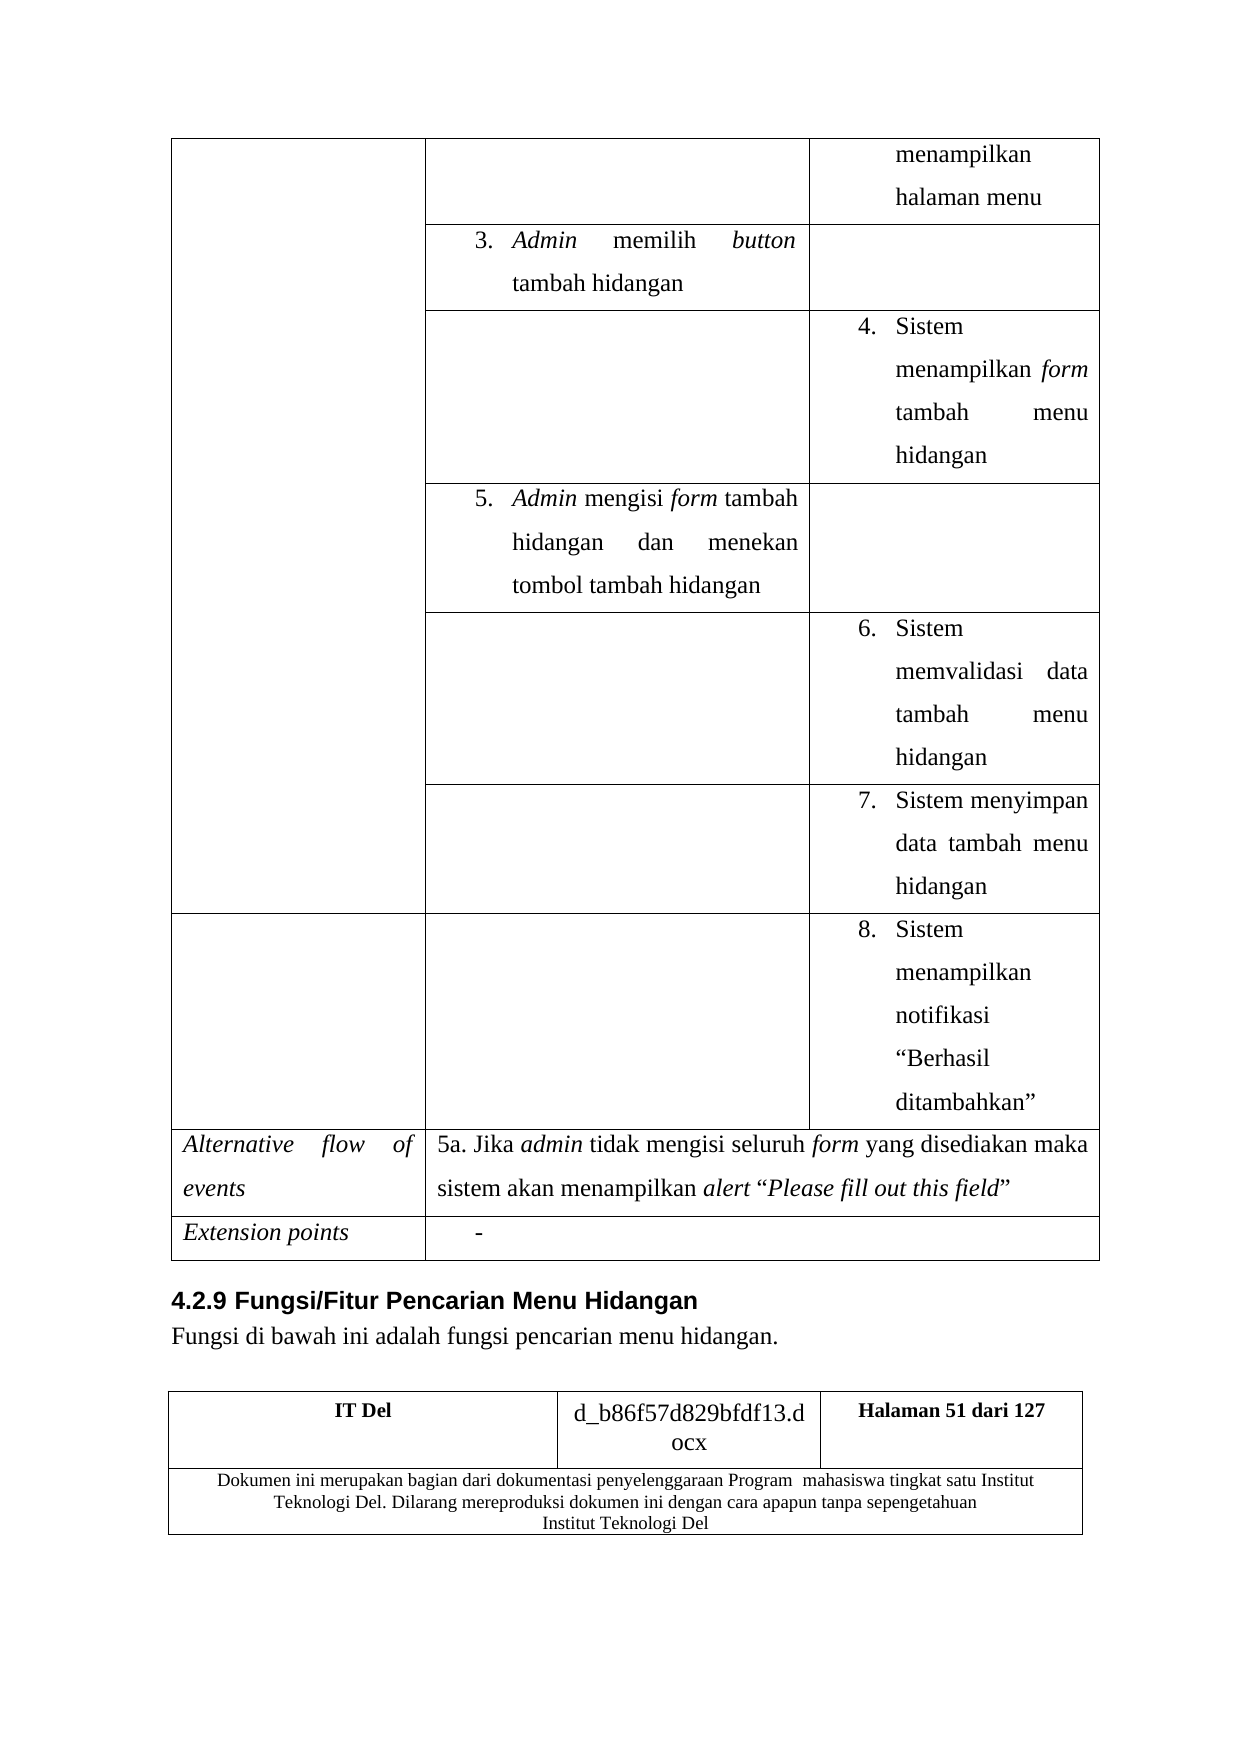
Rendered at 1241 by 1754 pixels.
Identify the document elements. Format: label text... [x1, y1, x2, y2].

table_cell Sistem menampilkan form tambah menu hidangan [810, 311, 1099, 482]
table_cell Sistem menampilkan notifikasi “Berhasil ditambahkan” [810, 914, 1099, 1128]
table_cell [426, 785, 809, 913]
table_cell [426, 914, 809, 1128]
table_cell [426, 139, 809, 224]
table_cell Sistem memvalidasi data tambah menu hidangan [810, 613, 1099, 784]
table_cell Admin memilih button tambah hidangan [426, 225, 809, 310]
subtitle Fungsi/Fitur Pencarian Menu Hidangan [171, 1286, 1161, 1314]
table_cell Admin mengisi form tambah hidangan dan menekan tombol tambah hidangan [426, 484, 809, 612]
table_cell Alternative flow of events [172, 1130, 425, 1216]
table_cell [172, 914, 425, 1128]
table_cell [810, 225, 1099, 310]
text Fungsi di bawah ini adalah fungsi pencarian menu hidangan. [171, 1321, 1161, 1349]
table_cell 5a. Jika admin tidak mengisi seluruh form yang disediakan maka sistem akan menampilkan alert “Please fill out this field” [426, 1130, 1099, 1216]
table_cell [810, 139, 1099, 224]
table_cell [426, 613, 809, 784]
table_cell Extension points [172, 1217, 425, 1260]
table_cell Sistem menyimpan data tambah menu hidangan [810, 785, 1099, 913]
table_cell [426, 1217, 1099, 1260]
table_cell [810, 484, 1099, 612]
table_cell [426, 311, 809, 482]
